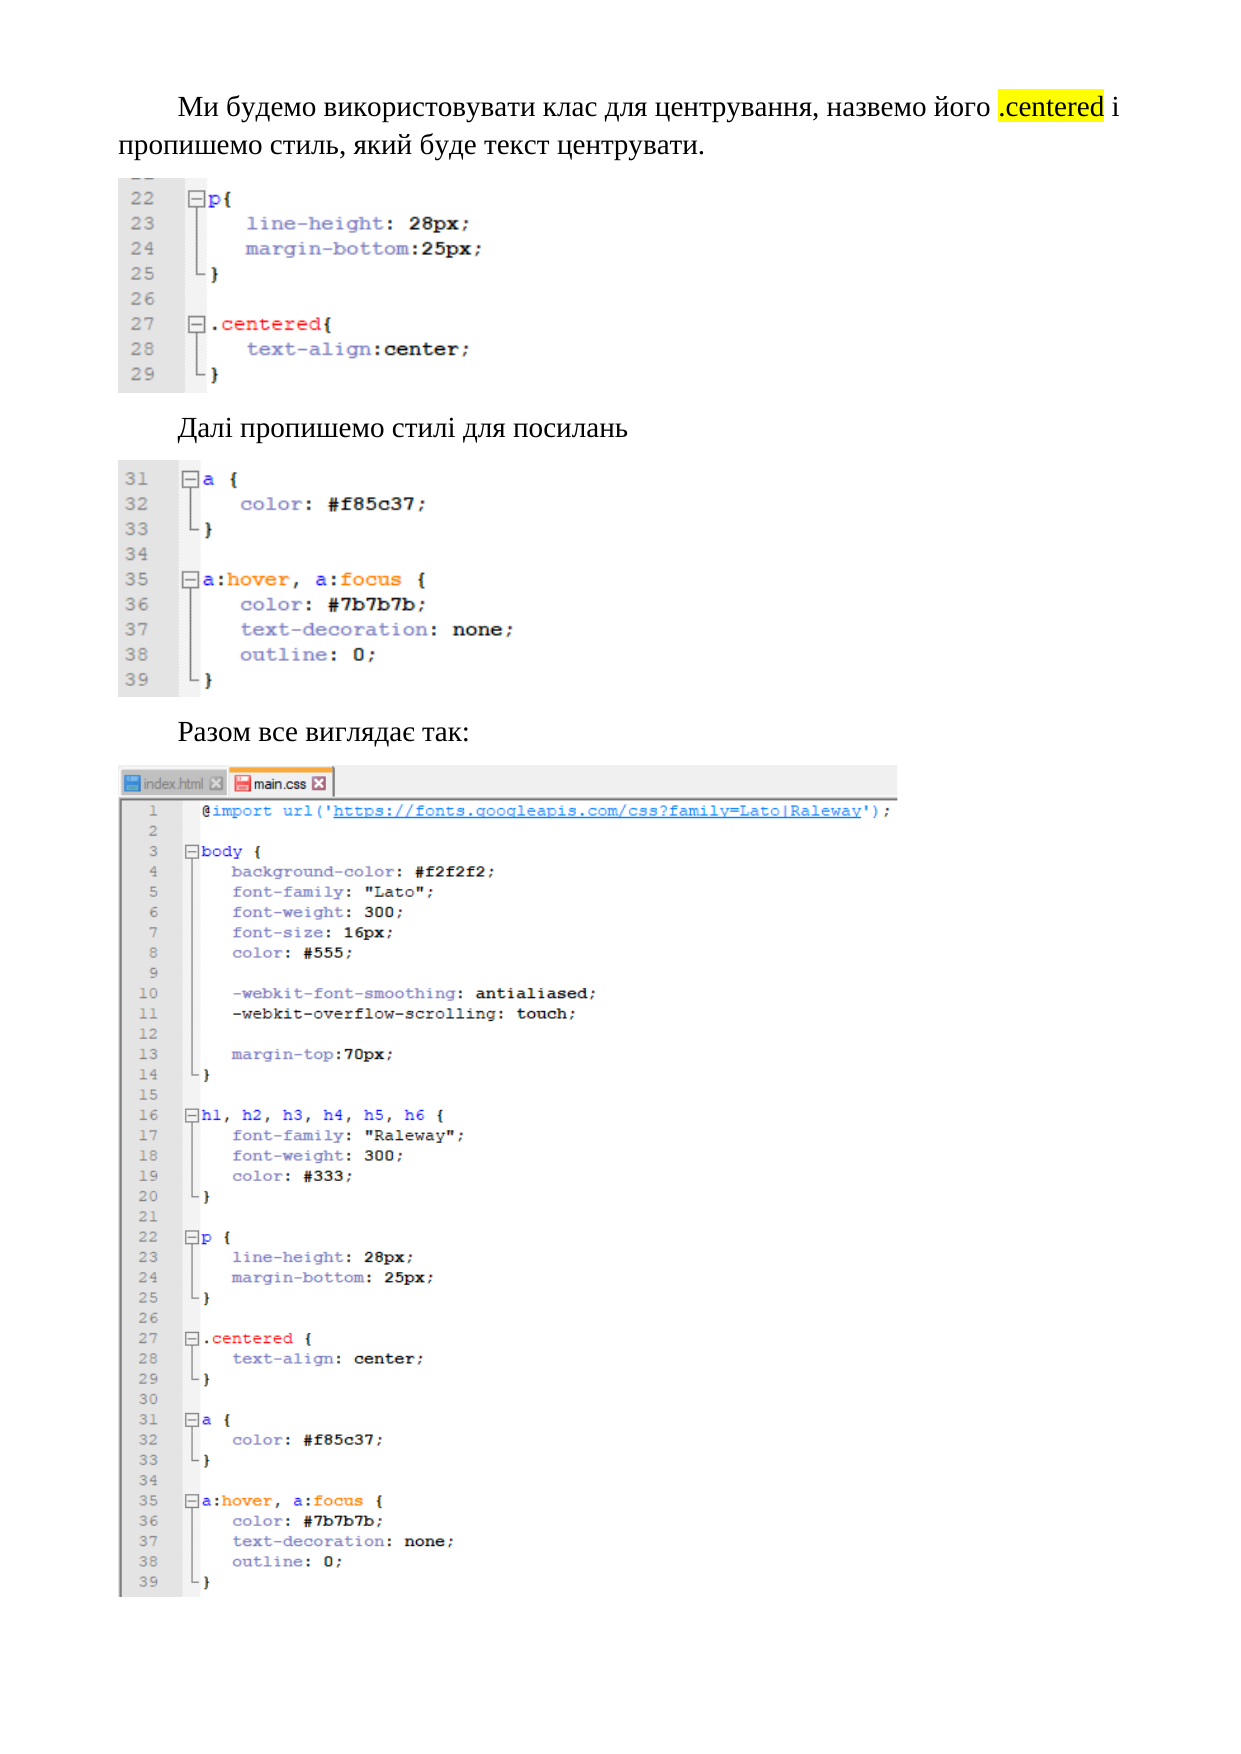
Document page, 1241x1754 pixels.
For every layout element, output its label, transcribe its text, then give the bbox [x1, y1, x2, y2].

text Разом все виглядає так: [118, 714, 1152, 748]
text Ми будемо використовувати клас для центрування, назвемо його .centered і пропишемо стиль, який буде текст центрувати. [118, 89, 1152, 161]
picture [118, 460, 528, 697]
picture [118, 765, 898, 1597]
picture [118, 178, 531, 393]
text Далі пропишемо стилі для посилань [118, 410, 1152, 443]
